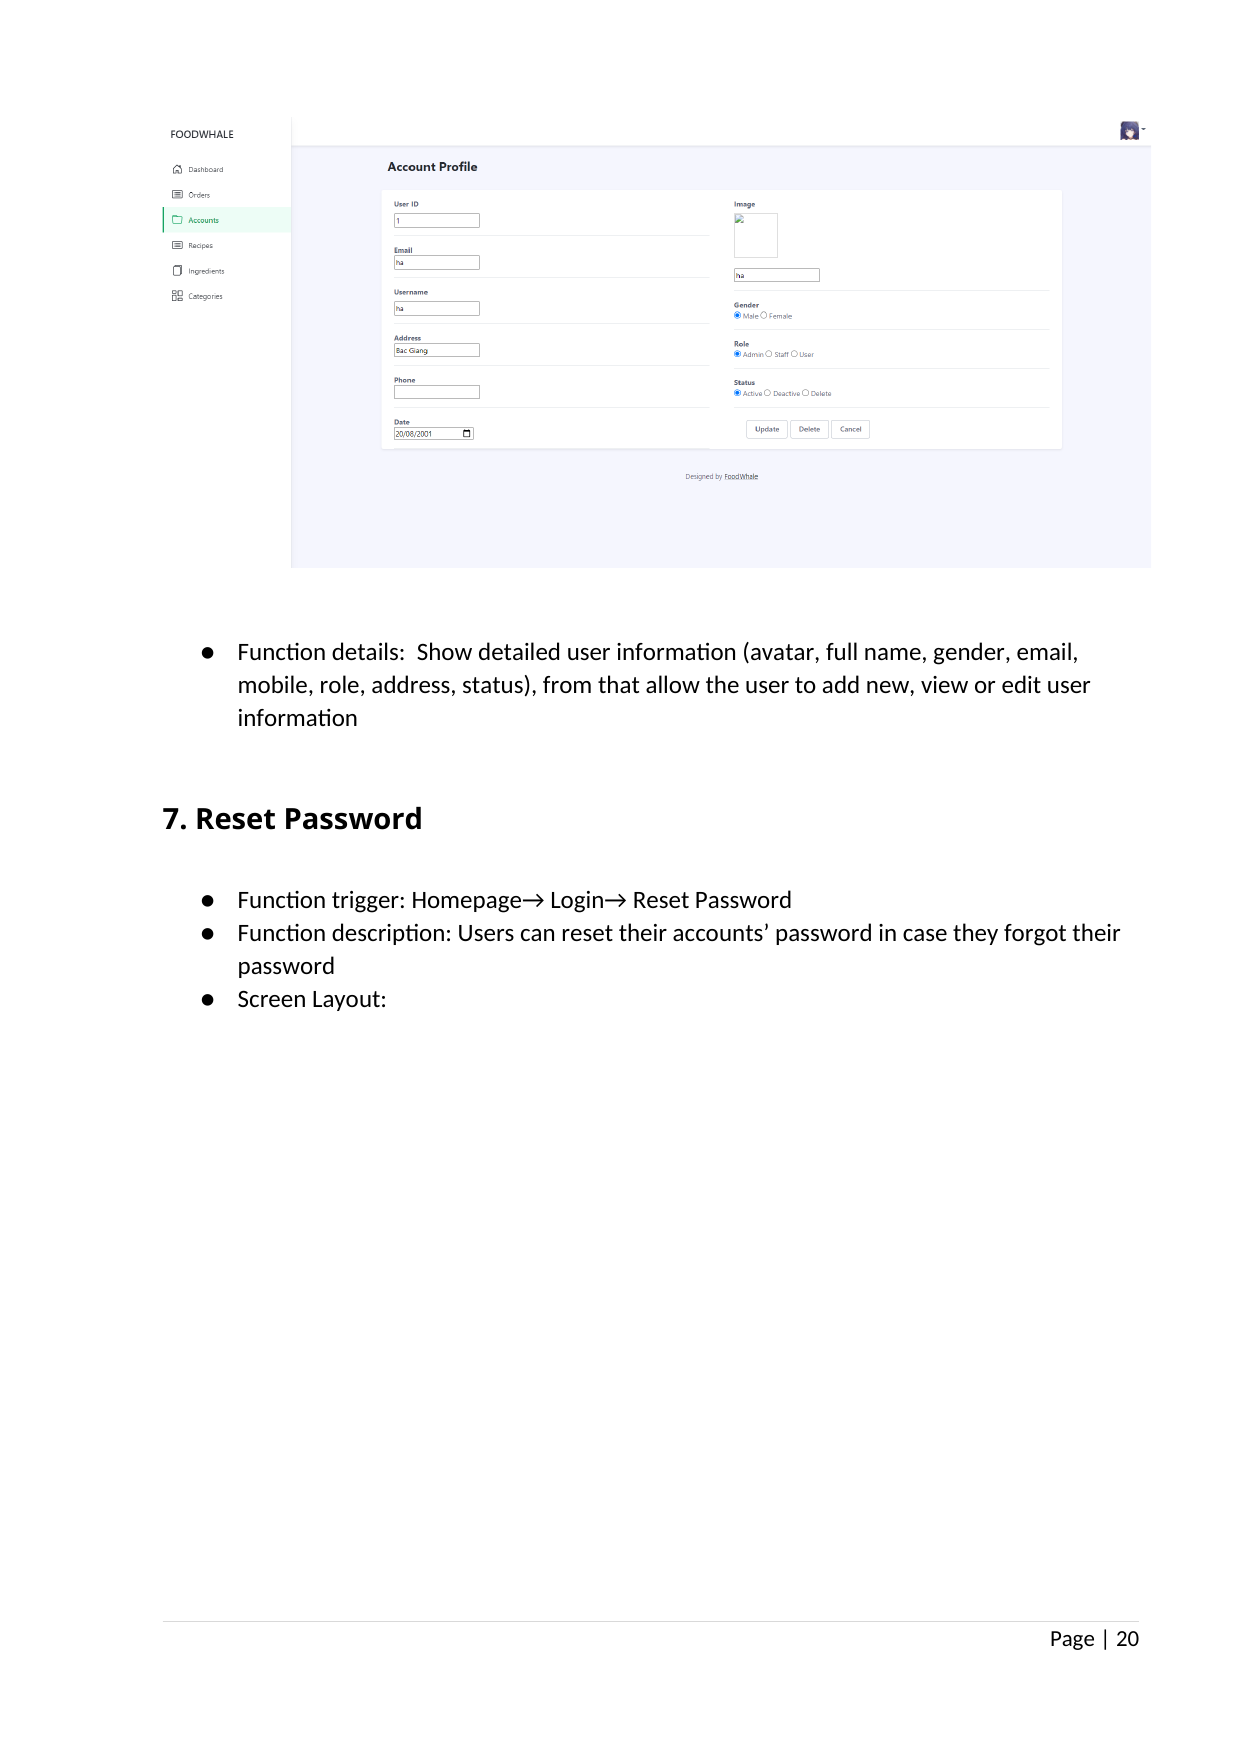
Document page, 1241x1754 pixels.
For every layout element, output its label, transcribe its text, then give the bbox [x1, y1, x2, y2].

subtitle 7. Reset Password [162, 799, 1139, 881]
list Screen Layout: [200, 983, 1139, 1013]
list Function trigger: Homepage→ Login→ Reset Password [200, 884, 1139, 915]
list Function details: Show detailed user information (avatar, full name, gender, email, mobile, role, address, status), from that allow the user to add new, view or edit user information [200, 636, 1139, 733]
list Function description: Users can reset their accounts’ password in case they forgot their password [200, 917, 1139, 981]
picture [162, 117, 1152, 568]
